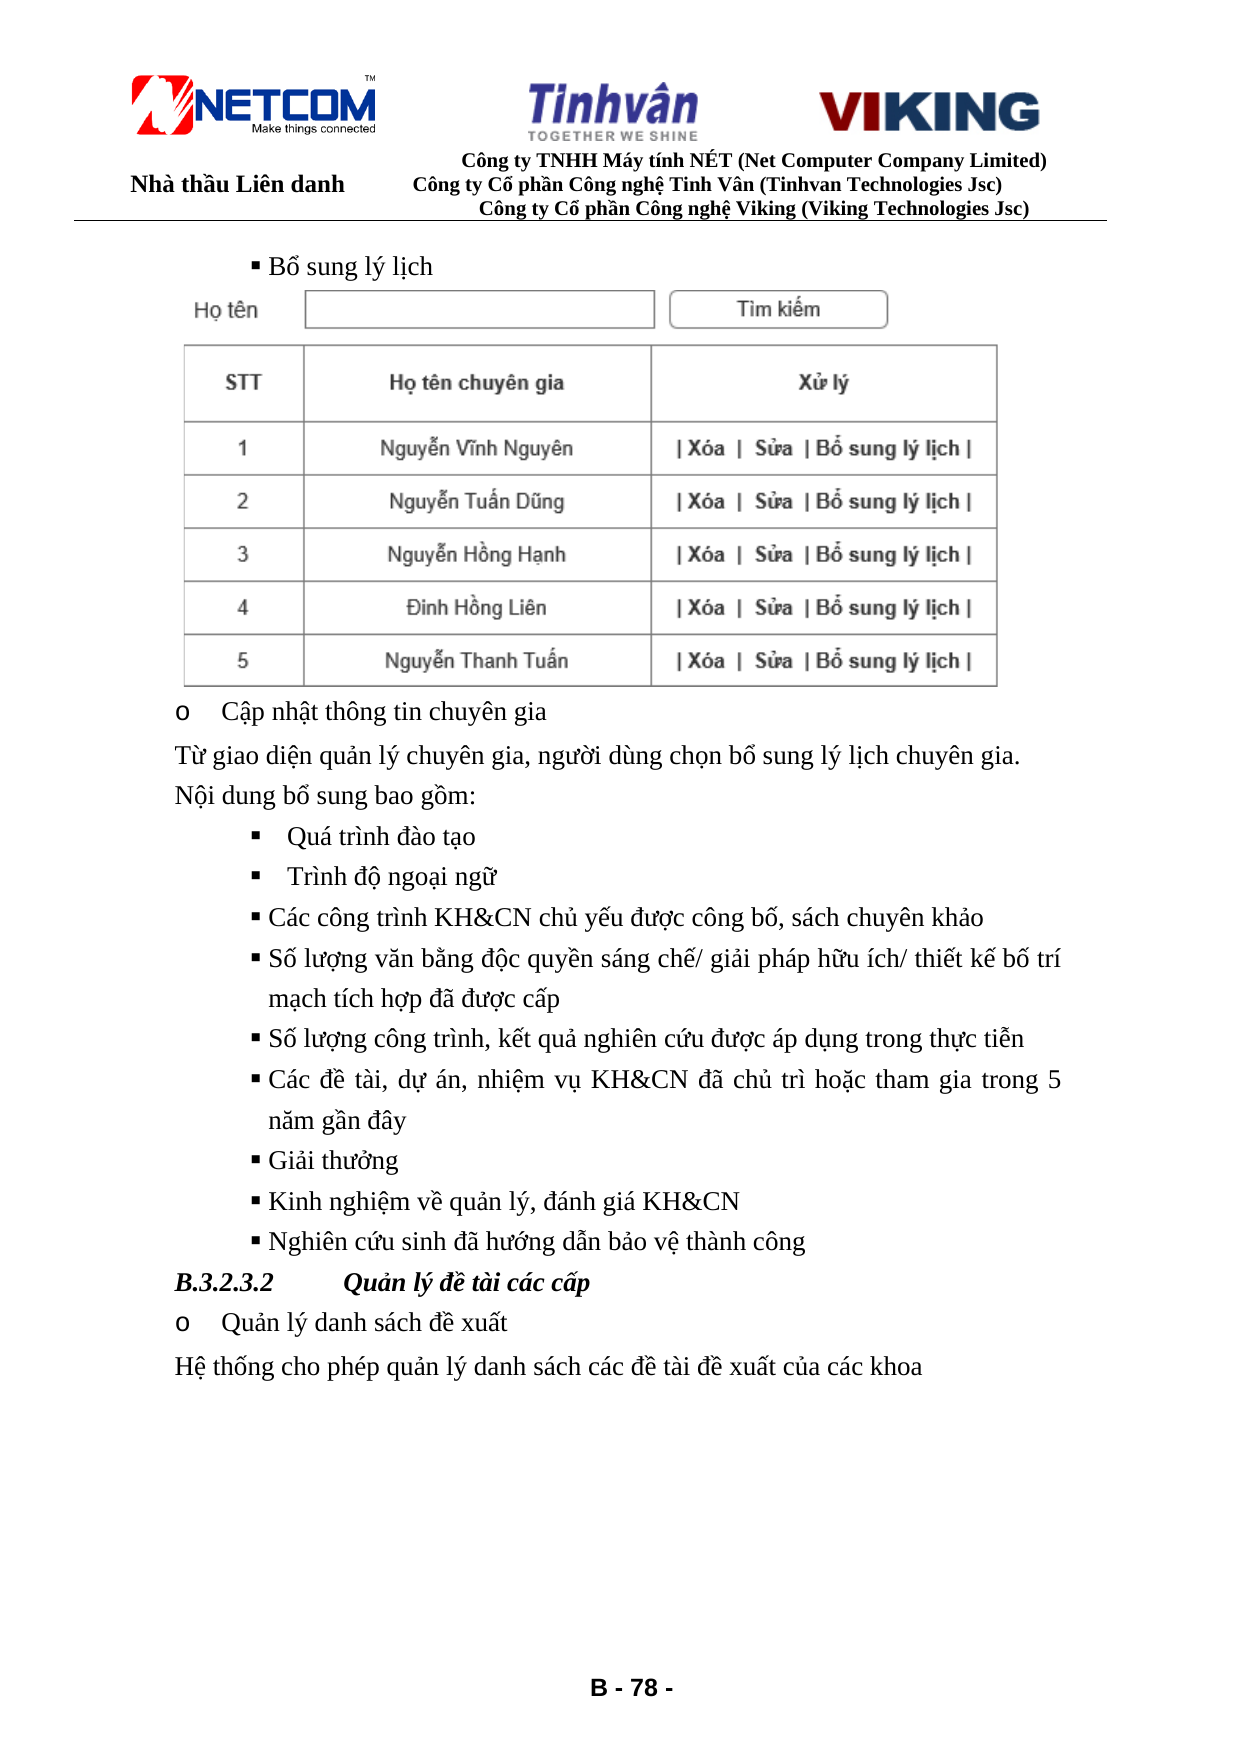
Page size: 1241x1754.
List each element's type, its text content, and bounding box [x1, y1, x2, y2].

list Số lượng công trình, kết quả nghiên cứu được áp dụng trong thực tiễn [249, 1023, 1063, 1054]
list Các công trình KH&CN chủ yếu được công bố, sách chuyên khảo [249, 901, 1063, 932]
list Cập nhật thông tin chuyên gia [174, 696, 1063, 729]
text Hệ thống cho phép quản lý danh sách các đề tài đề xuất của các khoa [174, 1350, 1063, 1381]
text Từ giao diện quản lý chuyên gia, người dùng chọn bổ sung lý lịch chuyên gia. [174, 739, 1063, 770]
picture [131, 75, 375, 135]
list Bổ sung lý lịch [249, 250, 1063, 281]
list Các đề tài, dự án, nhiệm vụ KH&CN đã chủ trì hoặc tham gia trong 5 năm gần đây [249, 1063, 1063, 1135]
subtitle Quản lý đề tài các cấp [174, 1266, 1063, 1297]
list Số lượng văn bằng độc quyền sáng chế/ giải pháp hữu ích/ thiết kế bố trí mạch tích hợp đã được cấp [249, 942, 1063, 1013]
picture [818, 82, 1041, 144]
picture [183, 290, 998, 687]
list Trình độ ngoại ngữ [249, 860, 1063, 892]
list Kinh nghiệm về quản lý, đánh giá KH&CN [249, 1185, 1063, 1216]
list Nghiên cứu sinh đã hướng dẫn bảo vệ thành công [249, 1225, 1063, 1257]
picture [528, 82, 698, 141]
text Nội dung bổ sung bao gồm: [174, 779, 1063, 811]
list Quản lý danh sách đề xuất [174, 1306, 1063, 1340]
list Quá trình đào tạo [249, 820, 1063, 851]
list Giải thưởng [249, 1144, 1063, 1175]
